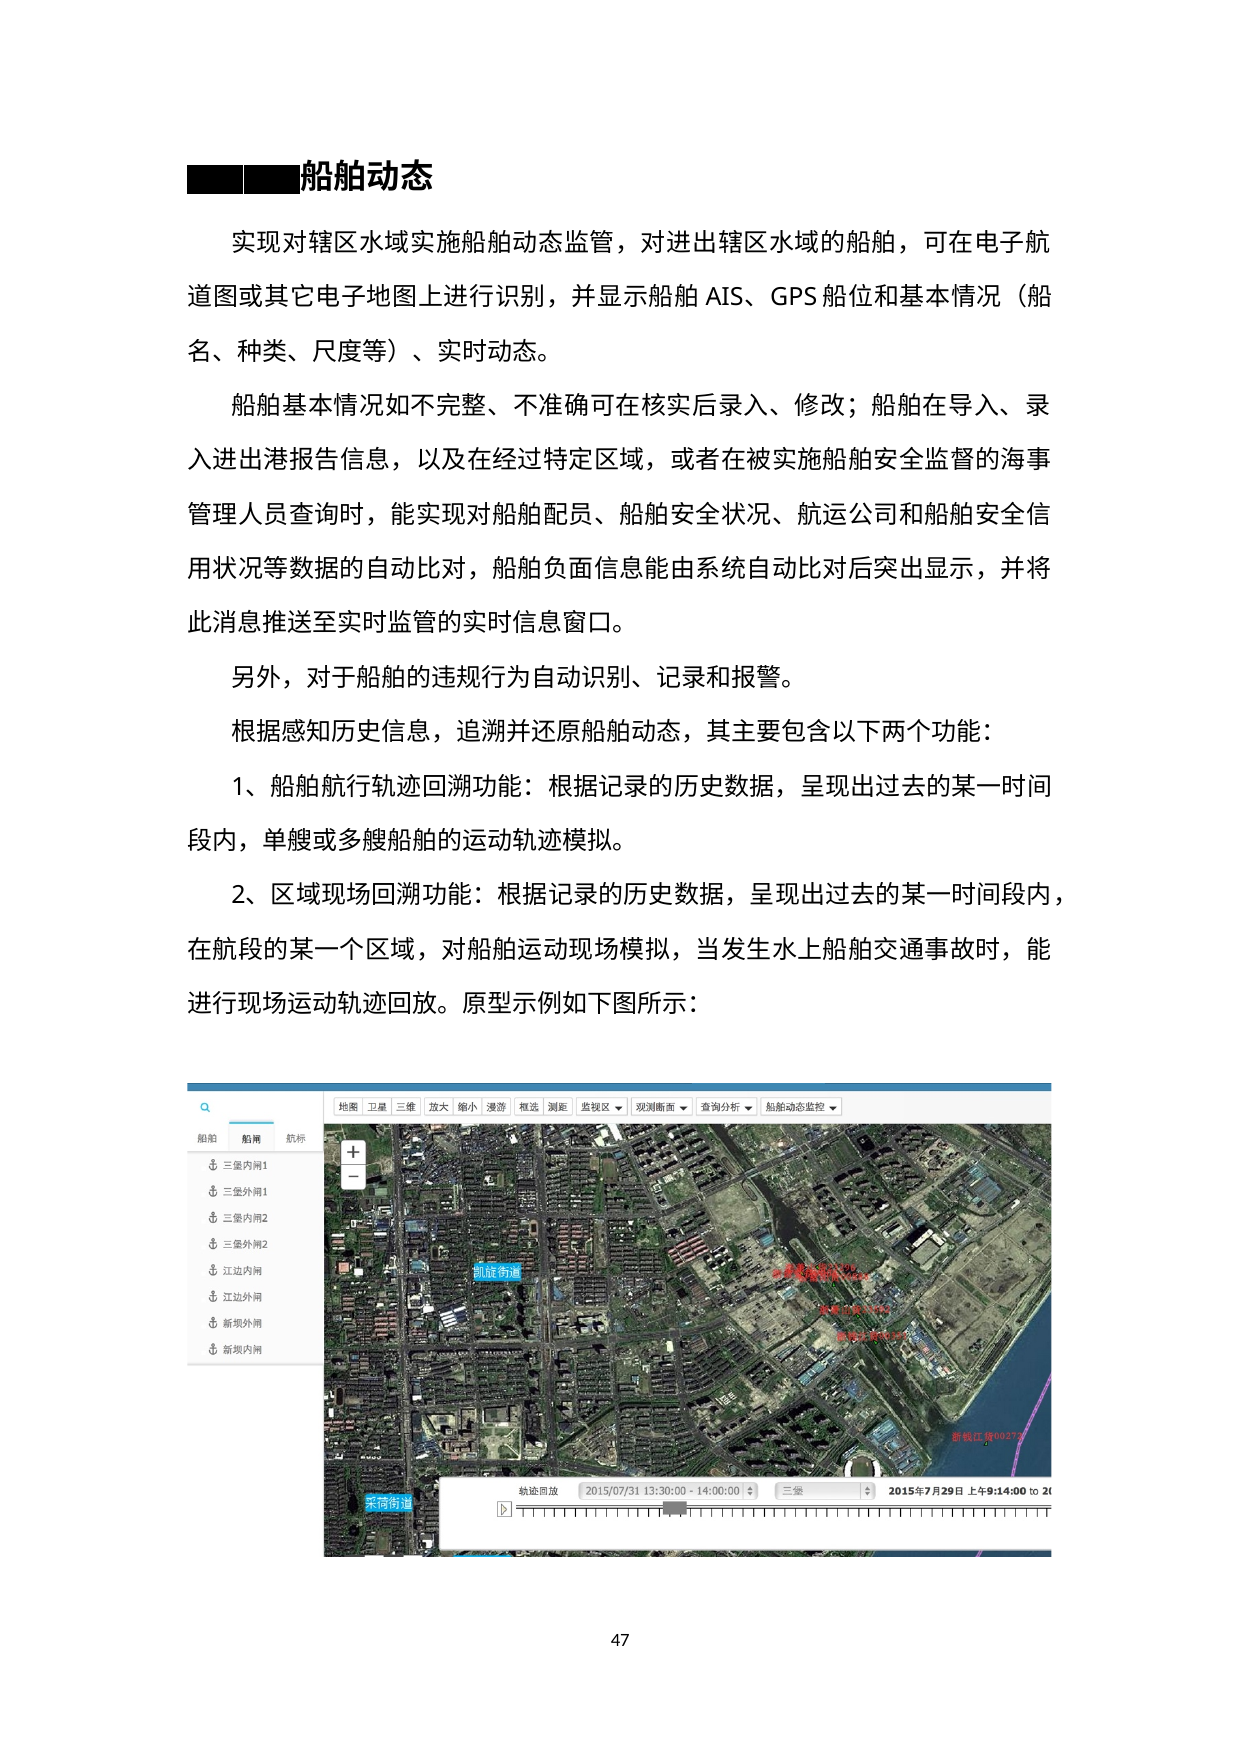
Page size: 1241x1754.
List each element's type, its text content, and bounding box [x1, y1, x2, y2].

text 1、船舶航行轨迹回溯功能：根据记录的历史数据，呈现出过去的某一时间段内，单艘或多艘船舶的运动轨迹模拟。 [187, 766, 1053, 857]
text 船舶基本情况如不完整、不准确可在核实后录入、修改；船舶在导入、录入进出港报告信息，以及在经过特定区域，或者在被实施船舶安全监督的海事管理人员查询时，能实现对船舶配员、船舶安全状况、航运公司和船舶安全信用状况等数据的自动比对，船舶负面信息能由系统自动比对后突出显示，并将此消息推送至实时监管的实时信息窗口。 [187, 385, 1053, 639]
subtitle 船舶动态 [187, 150, 1053, 198]
text 另外，对于船舶的违规行为自动识别、记录和报警。 [187, 657, 1053, 693]
text 实现对辖区水域实施船舶动态监管，对进出辖区水域的船舶，可在电子航道图或其它电子地图上进行识别，并显示船舶AIS、GPS船位和基本情况（船名、种类、尺度等）、实时动态。 [187, 222, 1053, 367]
picture [187, 1083, 1052, 1557]
text 根据感知历史信息，追溯并还原船舶动态，其主要包含以下两个功能： [187, 712, 1053, 748]
text 2、区域现场回溯功能：根据记录的历史数据，呈现出过去的某一时间段内，在航段的某一个区域，对船舶运动现场模拟，当发生水上船舶交通事故时，能进行现场运动轨迹回放。原型示例如下图所示： [187, 875, 1053, 1020]
